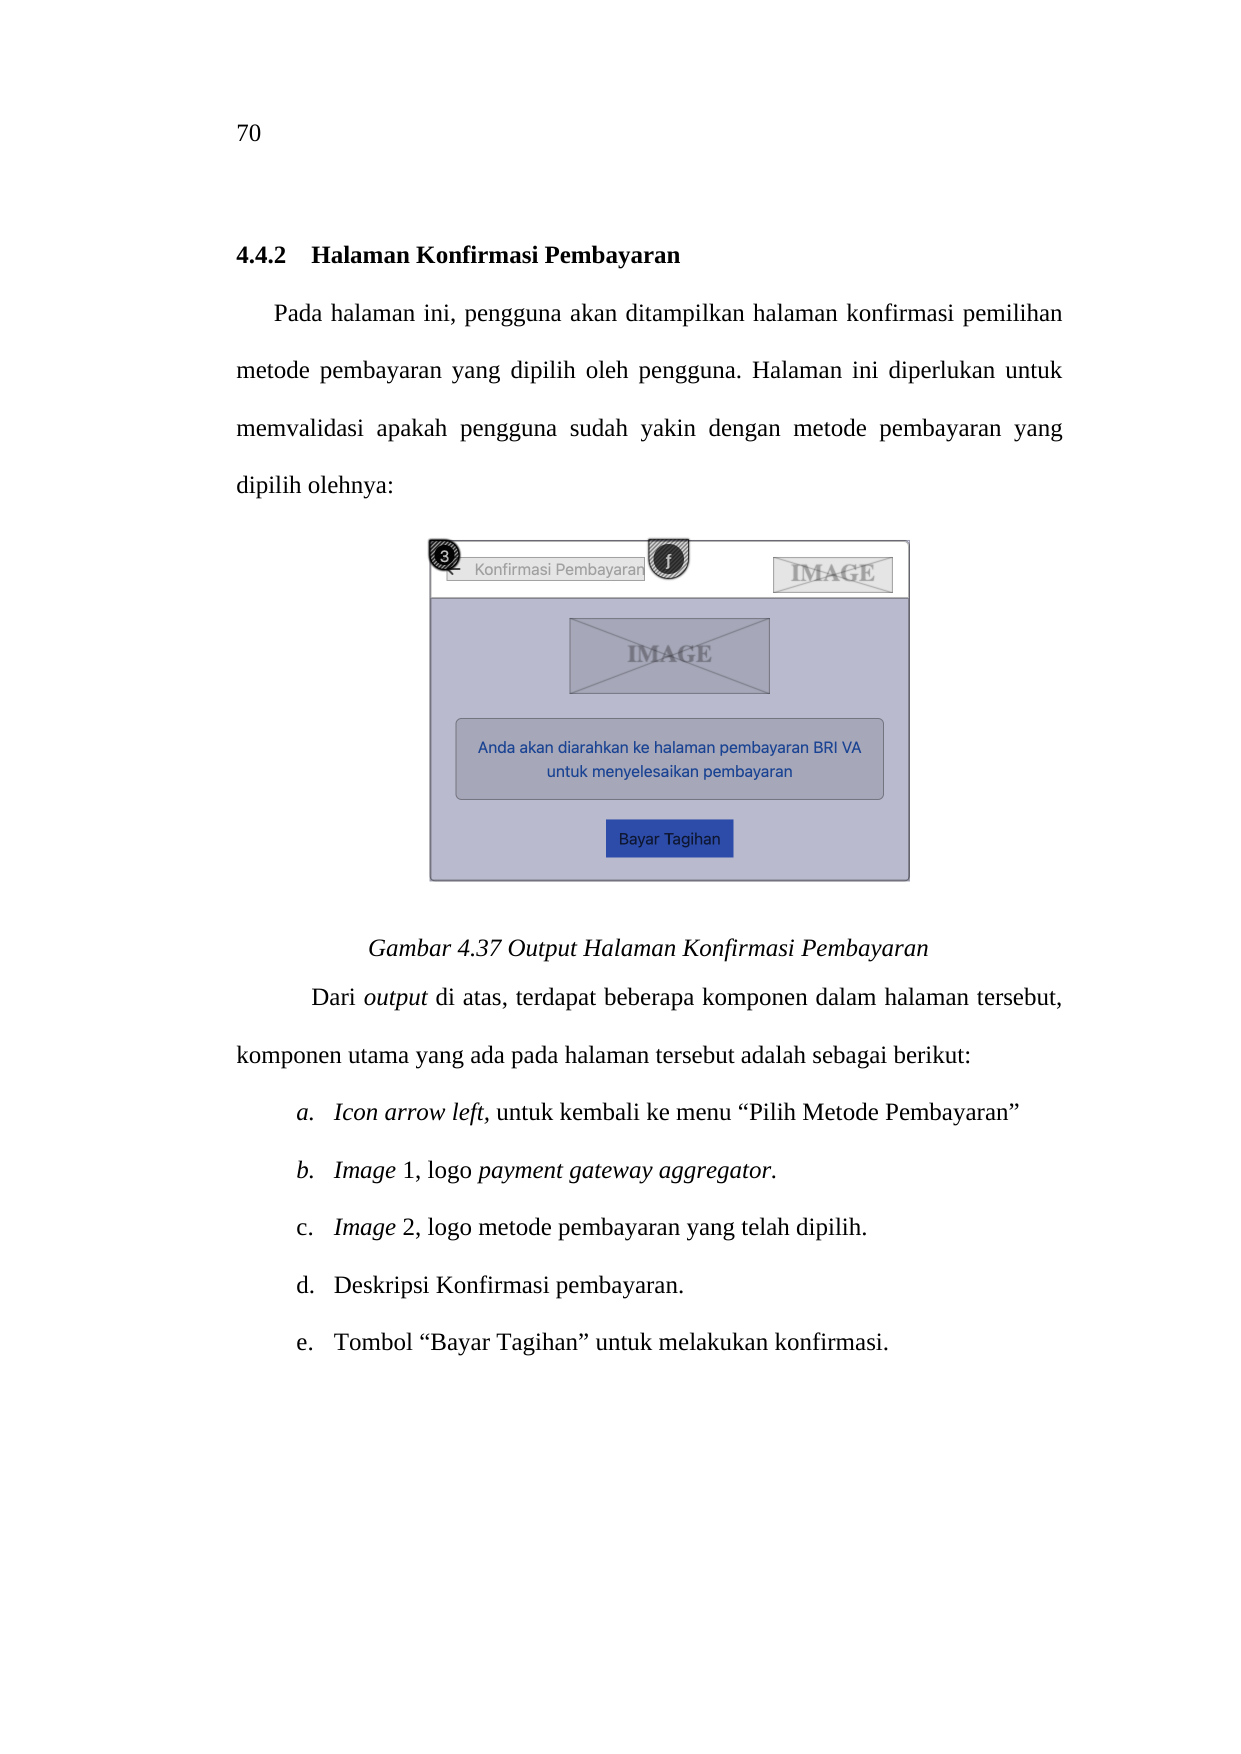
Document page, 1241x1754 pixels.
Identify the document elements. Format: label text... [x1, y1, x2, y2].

subtitle Halaman Konfirmasi Pembayaran [236, 240, 1063, 269]
list Deskripsi Konfirmasi pembayaran. [296, 1270, 1063, 1298]
list Pada halaman ini, pengguna akan ditampilkan halaman konfirmasi pemilihan metode pembayaran yang dipilih oleh pengguna. Halaman ini diperlukan untuk memvalidasi apakah pengguna sudah yakin dengan metode pembayaran yang dipilih olehnya: [236, 298, 1063, 499]
list Image 2, logo metode pembayaran yang telah dipilih. [296, 1212, 1063, 1241]
list Icon arrow left, untuk kembali ke menu “Pilih Metode Pembayaran” [296, 1097, 1063, 1126]
picture [410, 527, 926, 904]
list Tombol “Bayar Tagihan” untuk melakukan konfirmasi. [296, 1327, 1063, 1356]
text Dari output di atas, terdapat beberapa komponen dalam halaman tersebut, komponen utama yang ada pada halaman tersebut adalah sebagai berikut: [236, 982, 1063, 1068]
list Image 1, logo payment gateway aggregator. [296, 1155, 1063, 1183]
